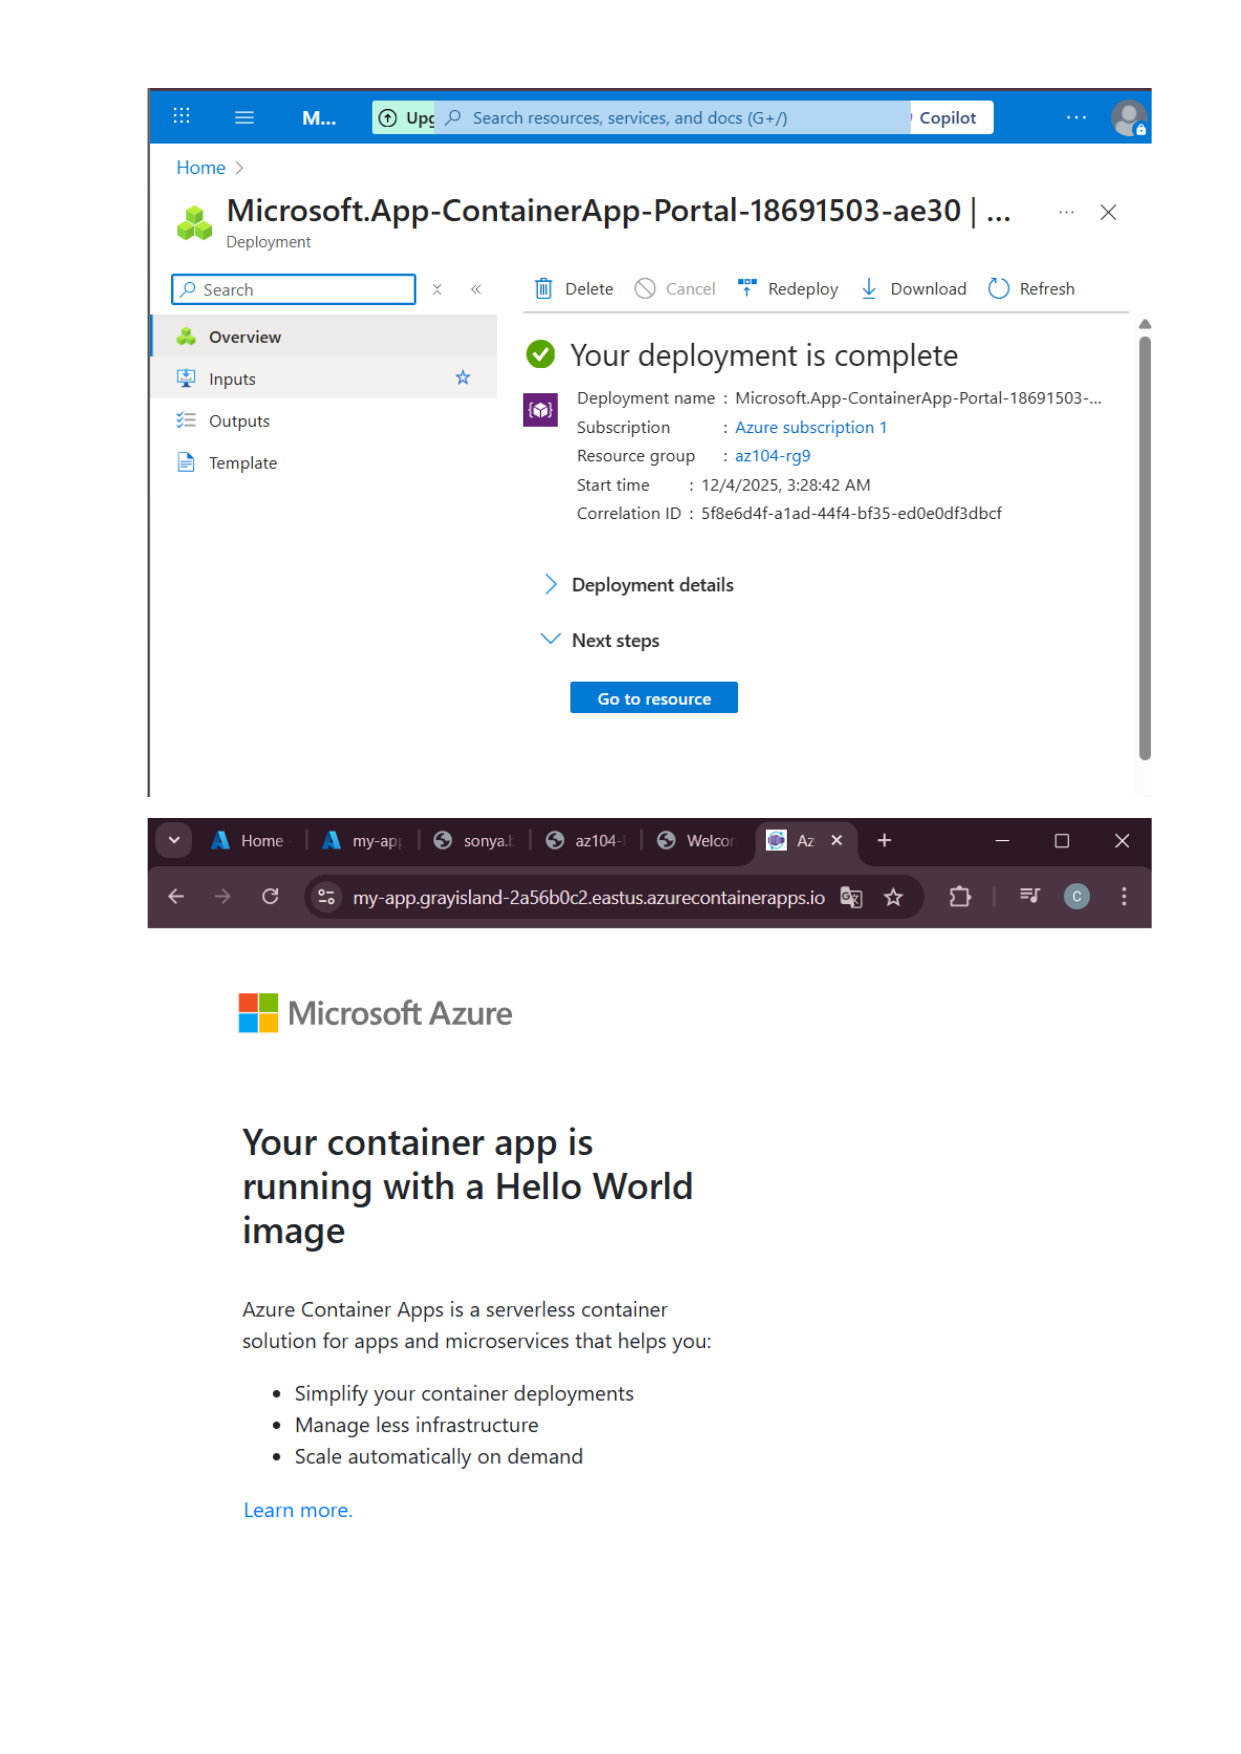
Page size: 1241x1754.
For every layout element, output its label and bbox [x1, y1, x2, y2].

picture [147, 88, 1152, 797]
picture [147, 818, 1152, 1556]
